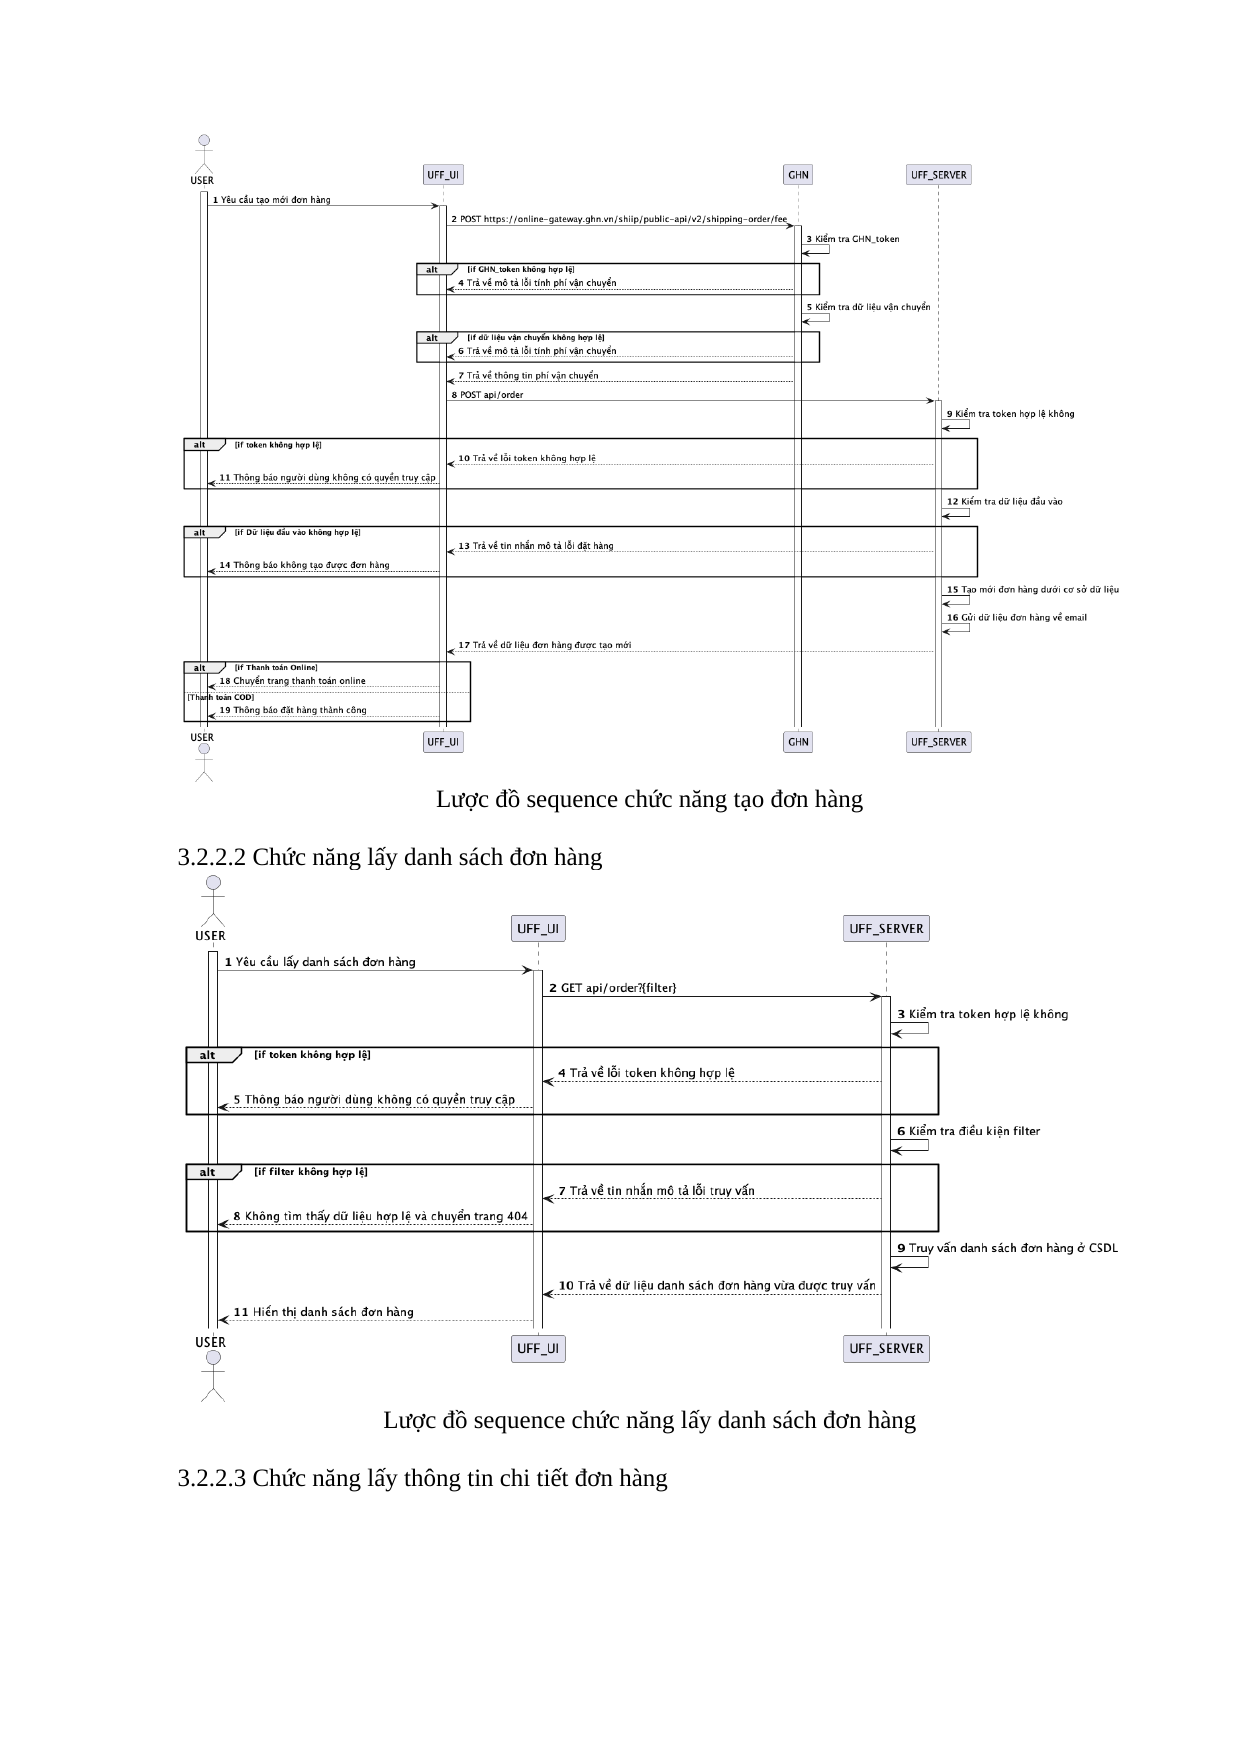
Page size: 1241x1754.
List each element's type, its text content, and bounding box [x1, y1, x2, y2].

text Lược đồ sequence chức năng tạo đơn hàng [177, 785, 1122, 813]
picture [177, 870, 1122, 1406]
text Lược đồ sequence chức năng lấy danh sách đơn hàng [177, 1406, 1122, 1434]
text 3.2.2.2 Chức năng lấy danh sách đơn hàng [177, 842, 1122, 870]
text 3.2.2.3 Chức năng lấy thông tin chi tiết đơn hàng [177, 1463, 1122, 1492]
picture [177, 131, 1122, 785]
